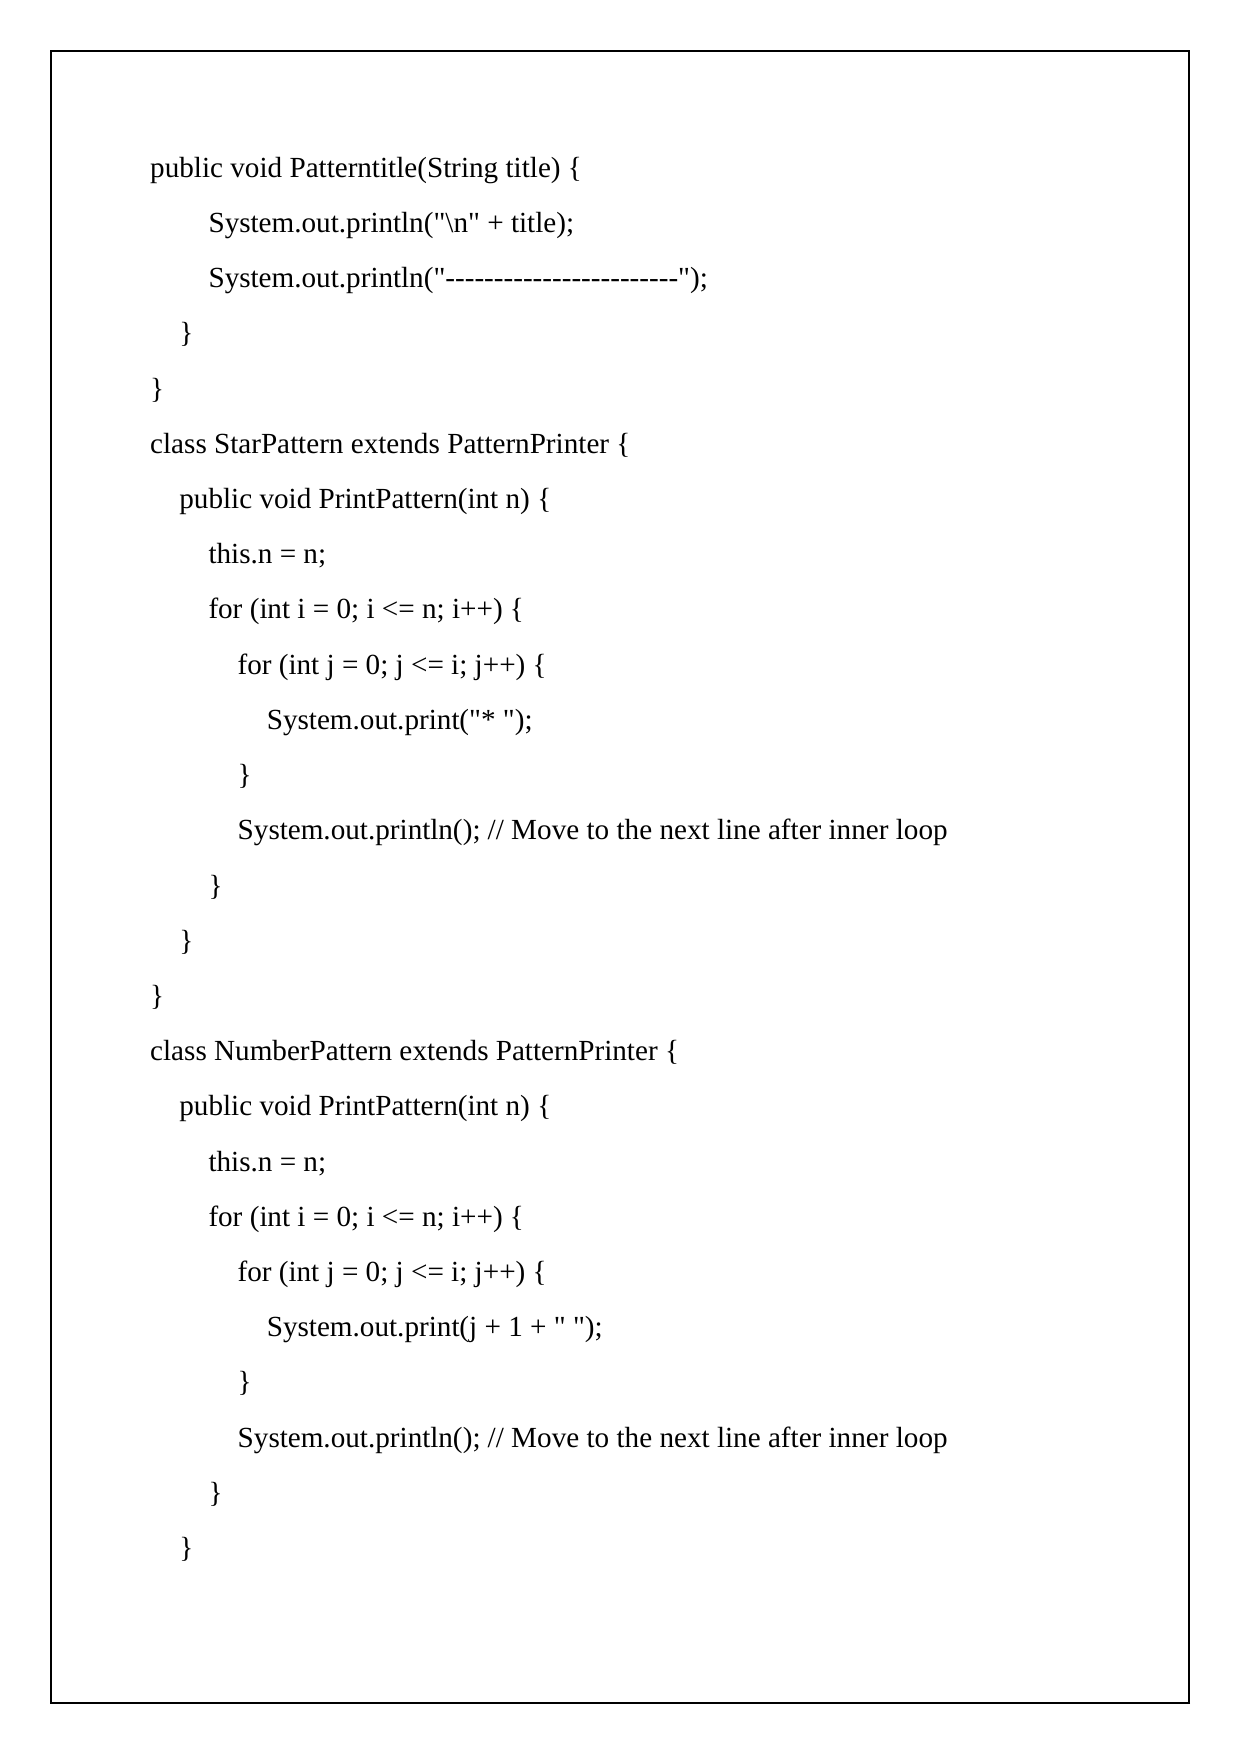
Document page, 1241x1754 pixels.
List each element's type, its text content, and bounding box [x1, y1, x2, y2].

text public void PrintPattern(int n) { [150, 481, 1090, 515]
text for (int i = 0; i <= n; i++) { [150, 1199, 1090, 1232]
text class NumberPattern extends PatternPrinter { [150, 1033, 1090, 1067]
text System.out.println(); // Move to the next line after inner loop [150, 812, 1090, 846]
text } [150, 868, 1090, 901]
text public void PrintPattern(int n) { [150, 1088, 1090, 1122]
text } [150, 757, 1090, 791]
text this.n = n; [150, 1144, 1090, 1177]
text public void Patterntitle(String title) { [150, 150, 1090, 183]
text System.out.println(); // Move to the next line after inner loop [150, 1420, 1090, 1453]
text System.out.println("------------------------"); [150, 260, 1090, 294]
text this.n = n; [150, 536, 1090, 570]
text System.out.println("\n" + title); [150, 205, 1090, 239]
text System.out.print(j + 1 + " "); [150, 1309, 1090, 1343]
text for (int i = 0; i <= n; i++) { [150, 592, 1090, 625]
text for (int j = 0; j <= i; j++) { [150, 647, 1090, 680]
text } [150, 1364, 1090, 1398]
text } [150, 978, 1090, 1012]
text } [150, 923, 1090, 956]
text } [150, 1530, 1090, 1564]
text for (int j = 0; j <= i; j++) { [150, 1254, 1090, 1288]
text System.out.print("* "); [150, 702, 1090, 736]
text } [150, 1475, 1090, 1508]
text } [150, 316, 1090, 349]
text class StarPattern extends PatternPrinter { [150, 426, 1090, 459]
text } [150, 371, 1090, 404]
